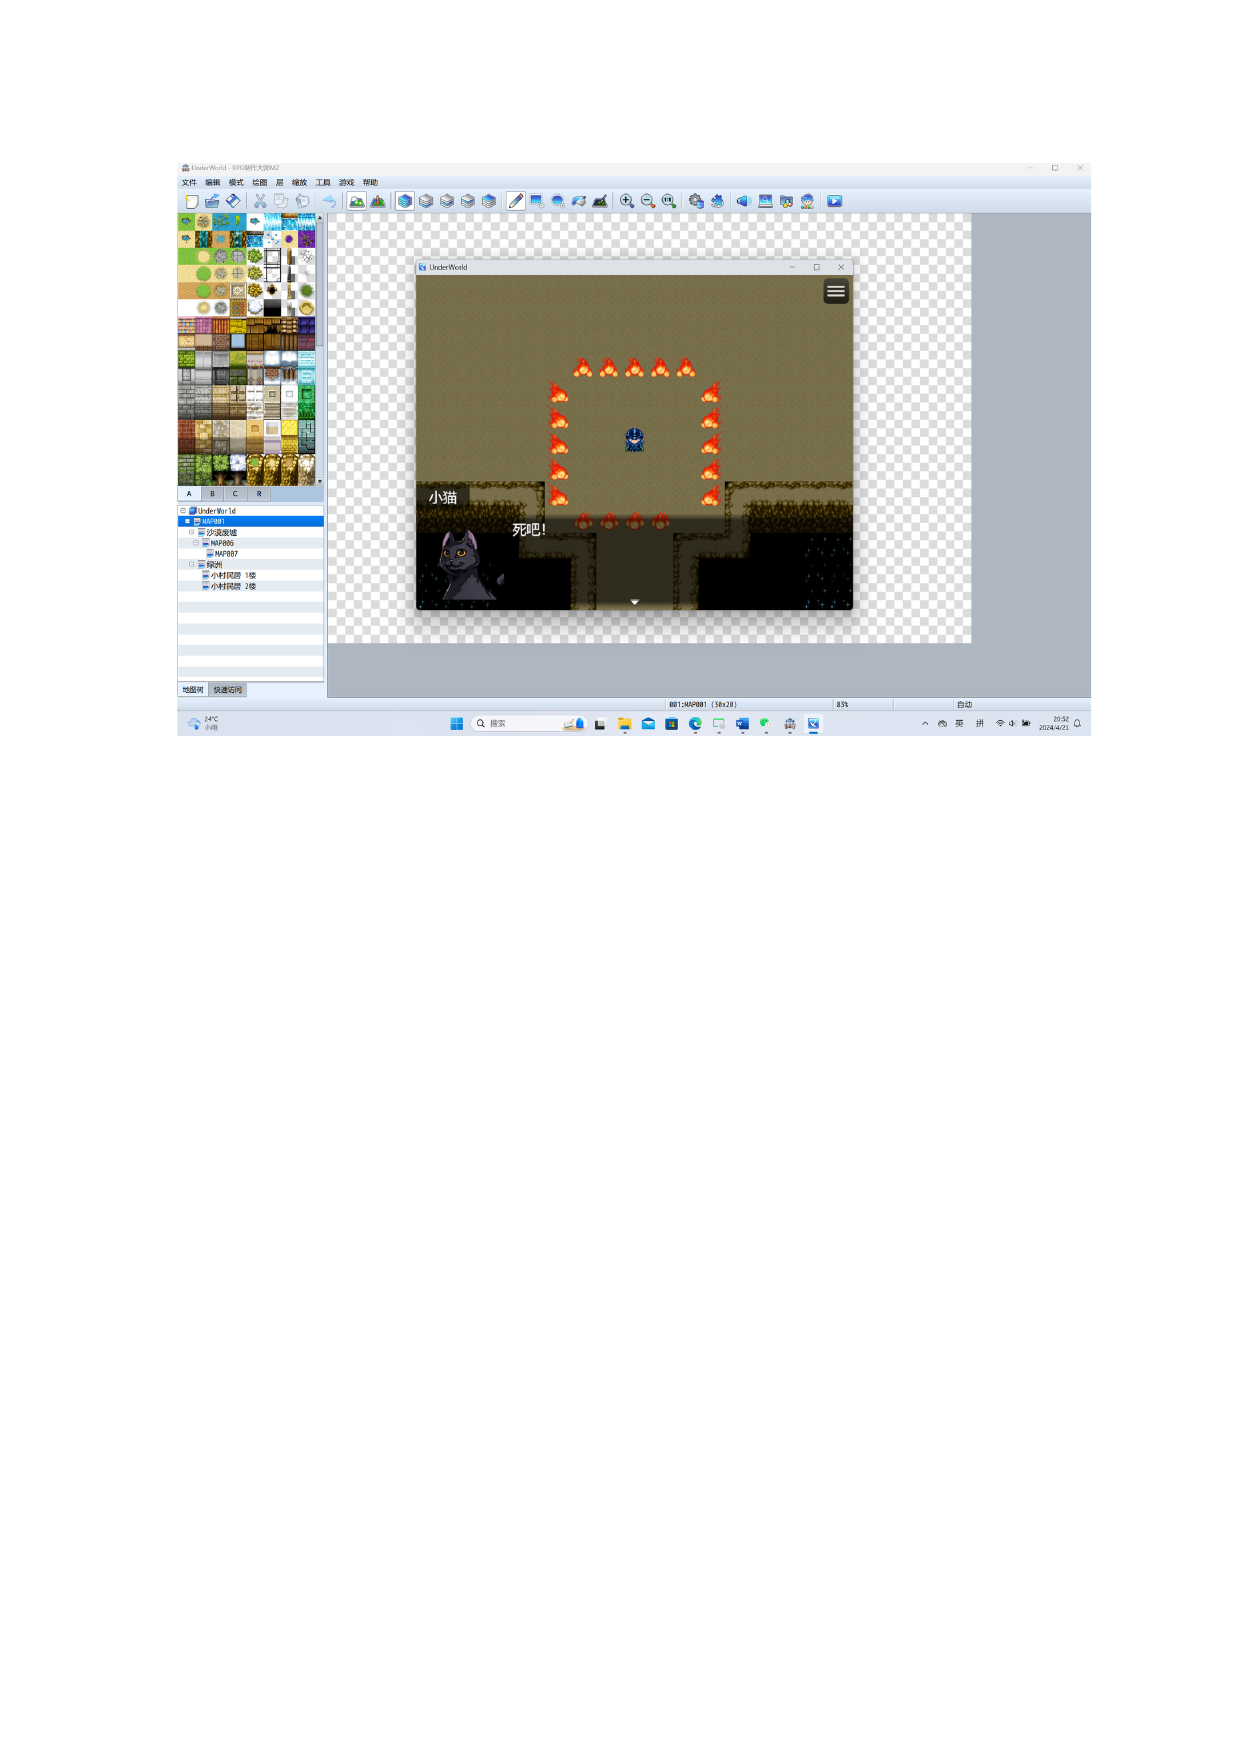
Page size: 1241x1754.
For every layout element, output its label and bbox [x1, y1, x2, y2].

picture [177, 163, 1092, 736]
